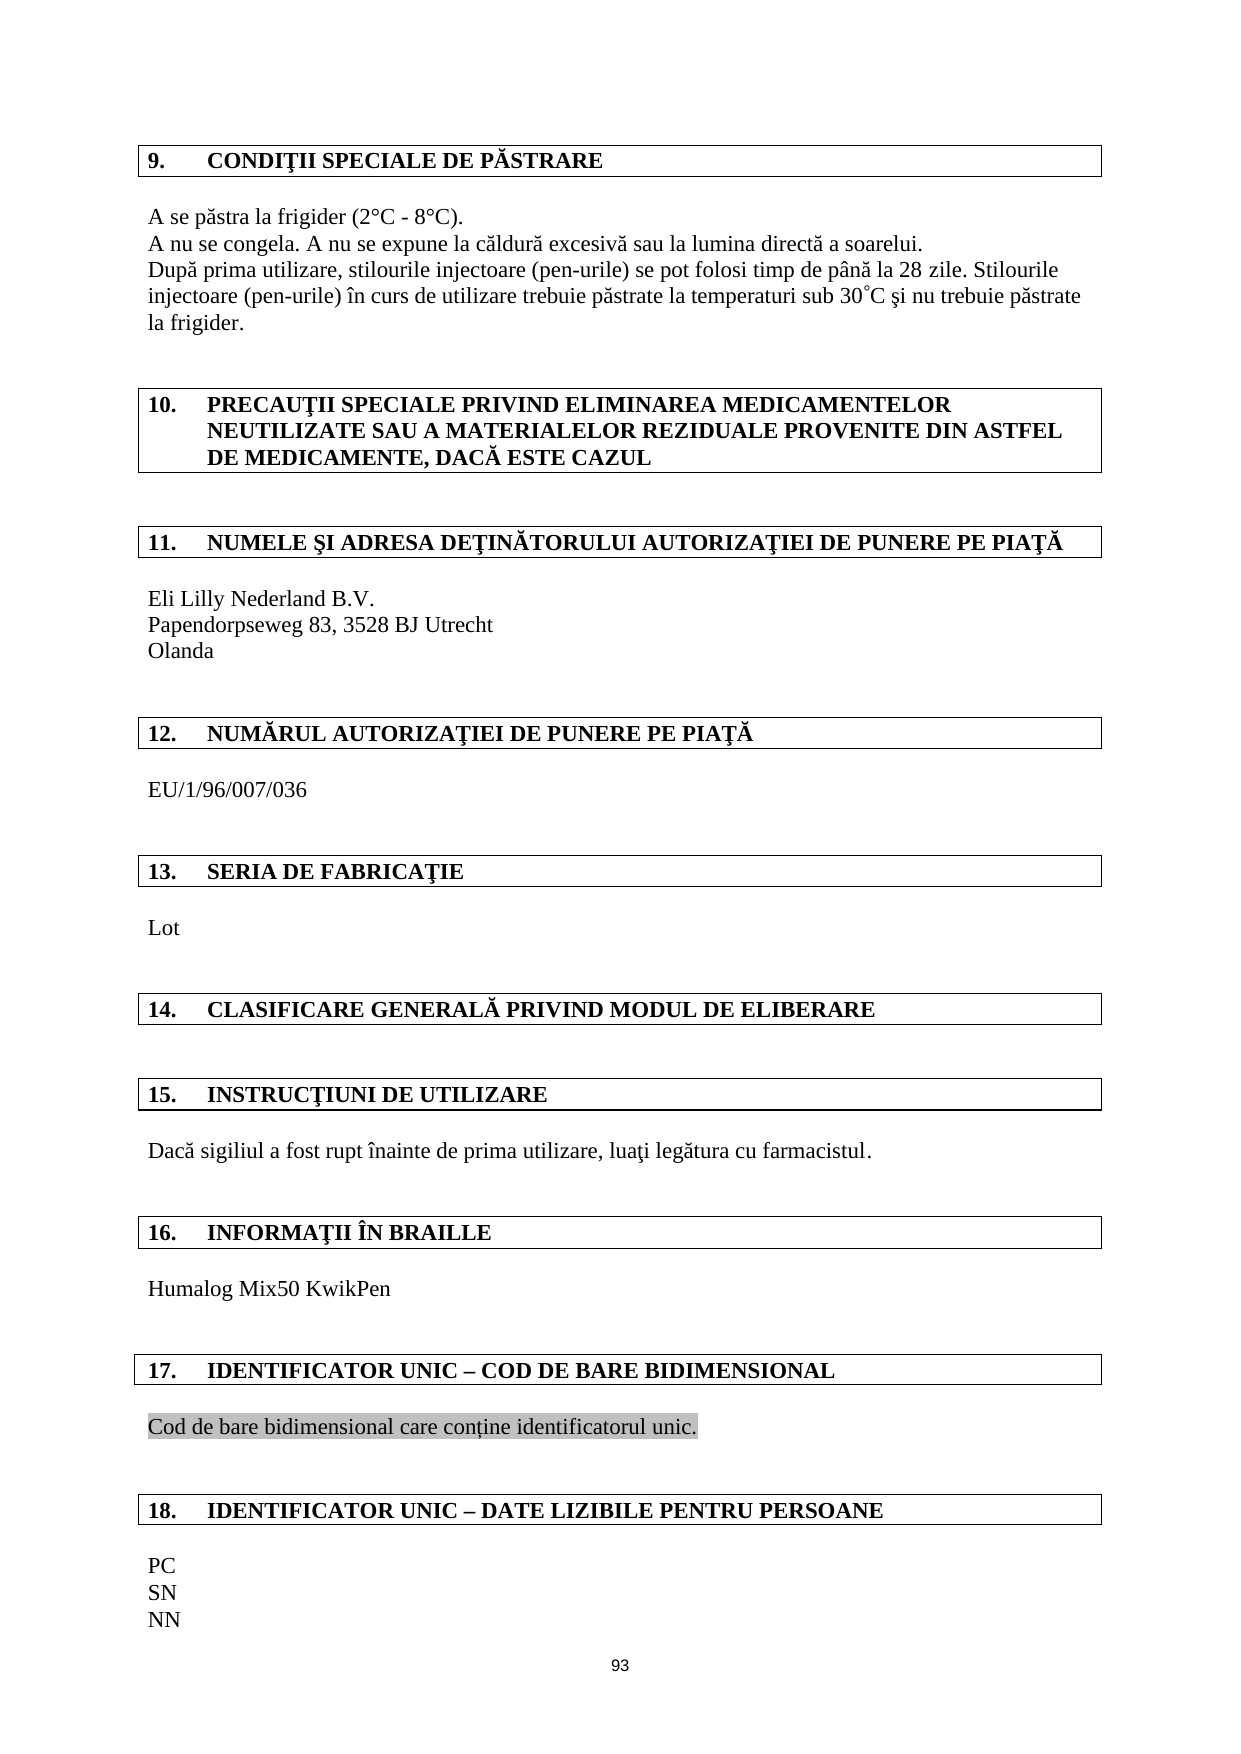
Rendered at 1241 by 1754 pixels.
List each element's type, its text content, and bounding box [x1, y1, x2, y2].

text Olanda [148, 638, 1092, 664]
text 15. INSTRUCŢIUNI DE UTILIZARE [139, 1079, 1101, 1109]
text 10. PRECAUŢII SPECIALE PRIVIND ELIMINAREA MEDICAMENTELOR NEUTILIZATE SAU A MATERIALELOR REZIDUALE PROVENITE DIN ASTFEL DE MEDICAMENTE, DACĂ ESTE CAZUL [139, 389, 1101, 472]
text 13. SERIA DE FABRICAŢIE [139, 856, 1101, 886]
text 9. CONDIŢII SPECIALE DE PĂSTRARE [139, 146, 1101, 176]
text Cod de bare bidimensional care conține identificatorul unic. [148, 1412, 1092, 1439]
text Humalog Mix50 KwikPen [148, 1275, 1091, 1301]
text 18. IDENTIFICATOR UNIC – DATE LIZIBILE PENTRU PERSOANE [139, 1495, 1101, 1524]
text 16. INFORMAŢII ÎN BRAILLE [139, 1217, 1101, 1248]
text 12. NUMĂRUL AUTORIZAŢIEI DE PUNERE PE PIAŢĂ [139, 718, 1101, 748]
text După prima utilizare, stilourile injectoare (pen-urile) se pot folosi timp de până la 28 zile. Stilourile injectoare (pen-urile) în curs de utilizare trebuie păstrate la temperaturi sub 30C şi nu trebuie păstrate la frigider. [148, 256, 1091, 335]
text A se păstra la frigider ( - ). [148, 203, 1091, 230]
text PC [148, 1552, 1092, 1579]
text EU/1/96/007/036 [148, 776, 1092, 802]
text Papendorpseweg 83, 3528 BJ Utrecht [148, 611, 1091, 638]
text SN [148, 1579, 1092, 1606]
text Eli Lilly Nederland B.V. [148, 585, 1091, 611]
text 11. NUMELE ŞI ADRESA DEŢINĂTORULUI AUTORIZAŢIEI DE PUNERE PE PIAŢĂ [139, 527, 1101, 557]
text Lot [148, 914, 1092, 940]
text 14. CLASIFICARE GENERALĂ PRIVIND MODUL DE ELIBERARE [139, 994, 1101, 1024]
text NN [148, 1606, 1091, 1632]
text Dacă sigiliul a fost rupt înainte de prima utilizare, luaţi legătura cu farmacistul. [148, 1137, 1091, 1163]
text 17. IDENTIFICATOR UNIC – COD DE BARE BIDIMENSIONAL [135, 1355, 1101, 1384]
text A nu se congela. A nu se expune la căldură excesivă sau la lumina directă a soarelui. [148, 230, 1091, 256]
